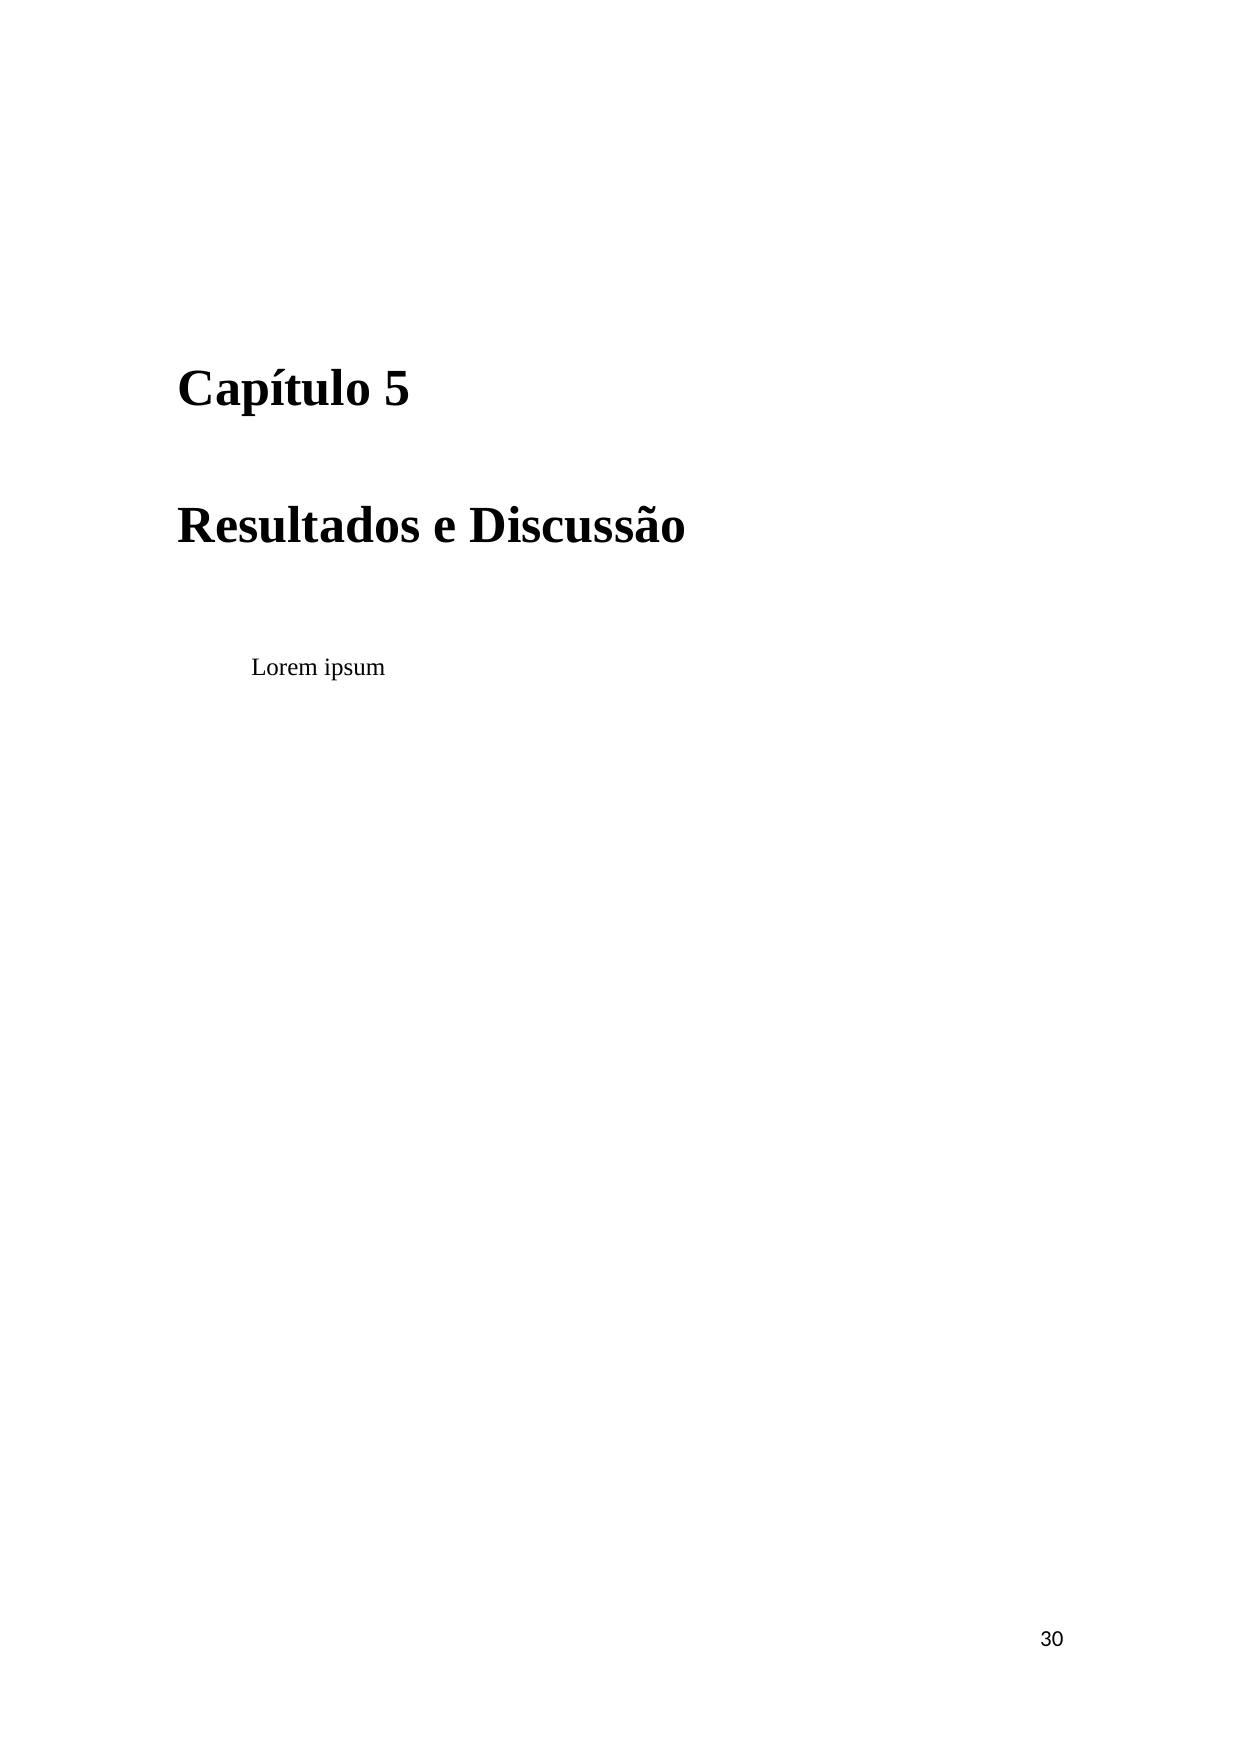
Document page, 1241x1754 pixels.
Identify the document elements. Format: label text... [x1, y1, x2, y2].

text Capítulo 5 [177, 357, 1063, 417]
subtitle Resultados e Discussão [177, 494, 1063, 554]
text Lorem ipsum [177, 652, 1063, 681]
